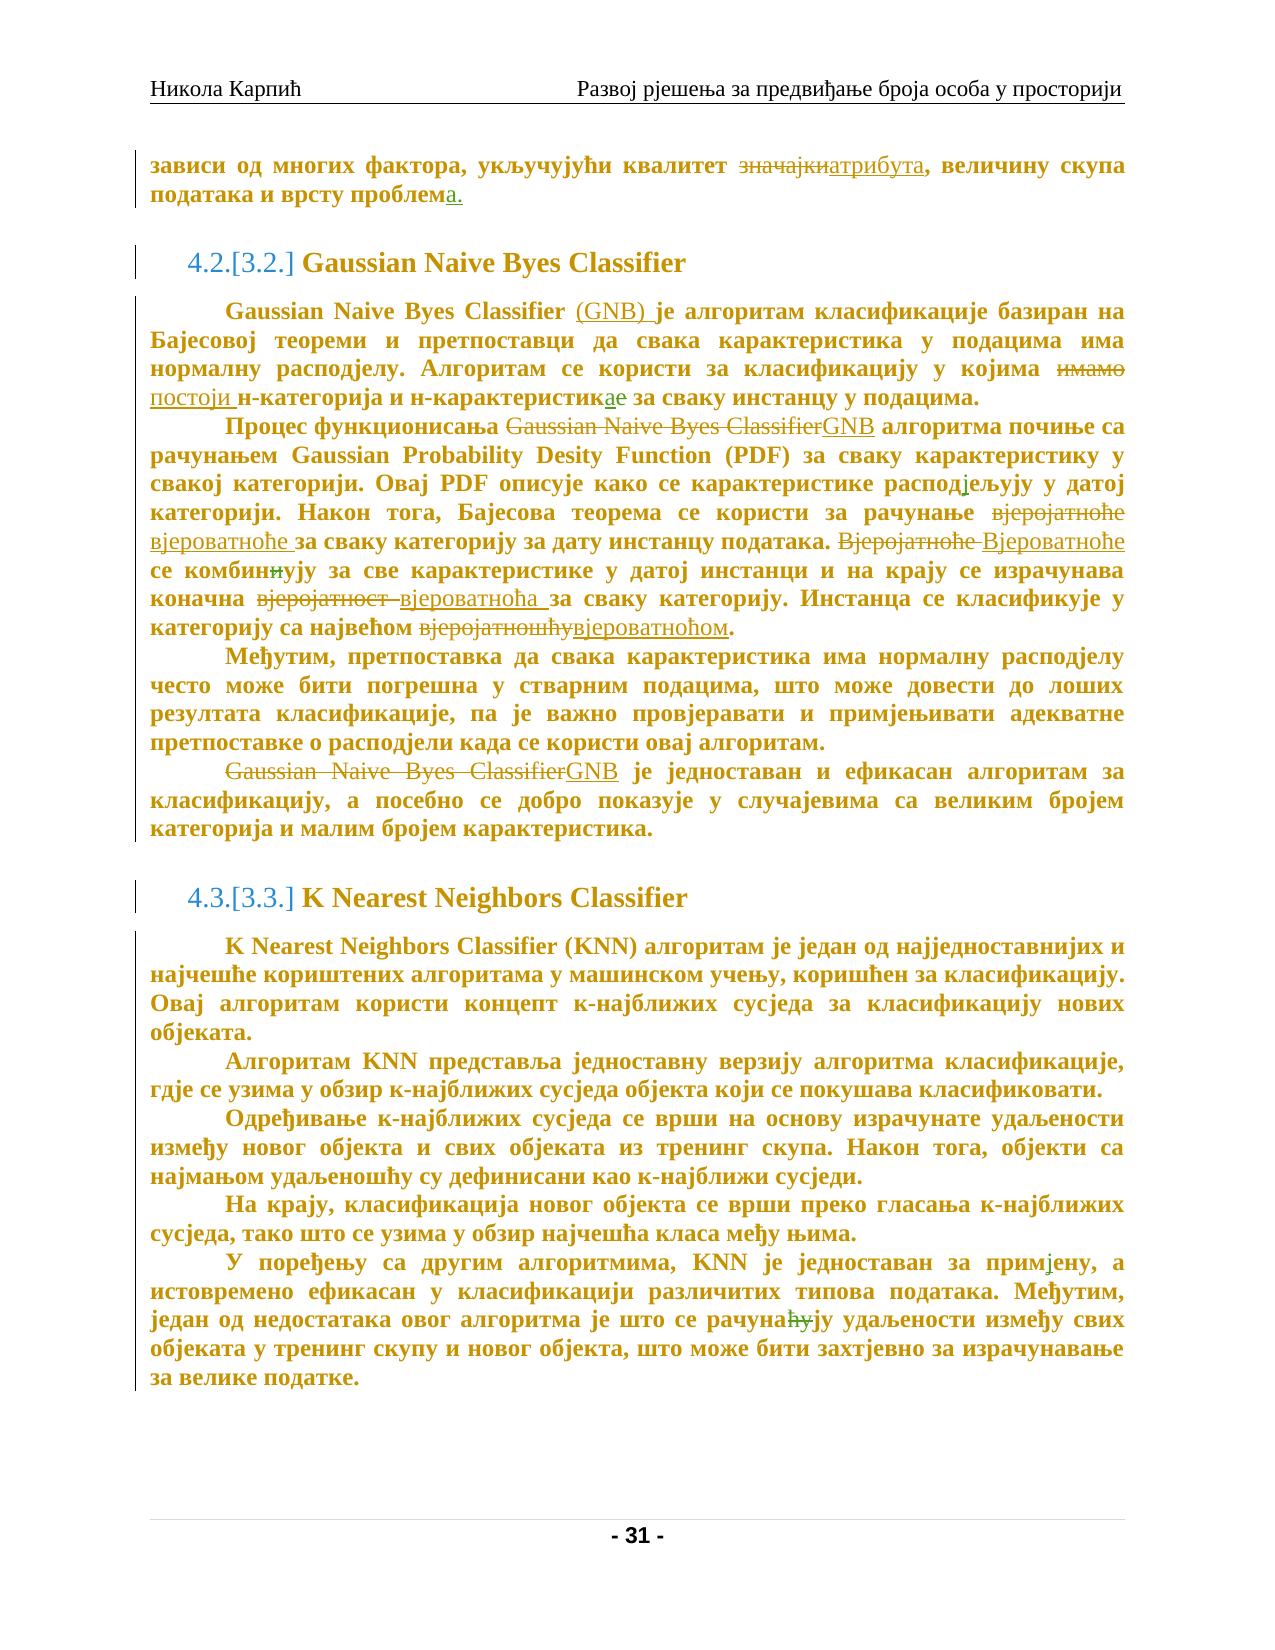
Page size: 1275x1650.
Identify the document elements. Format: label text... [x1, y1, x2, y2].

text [150, 150, 1125, 207]
text K Nearest Neighbors Classifier (KNN) алгоритам је један од најједноставнијих и најчешће кориштених алгоритама у машинском учењу, коришћен за класификацију. Овај алгоритам користи концепт к-најближих сусjеда за класификацију нових објеката. [150, 931, 1125, 1046]
text У поређењу са другим алгоритмима, KNN је једноставан за примену, а истовремено ефикасан у класификацији различитих типова података. Међутим, један од недостатака овог алгоритма је што се рачунају удаљености између свих објеката у тренинг скупу и новог објекта, што може бити захтјевно за израчунавање за велике податке. [150, 1247, 1125, 1391]
text На крају, класификација новог објекта се врши преко гласања к-најближих сусjеда, тако што се узима у обзир најчешћа класа међу њима. [150, 1189, 1125, 1247]
text Међутим, претпоставка да свака карактеристика има нормалну расподјелу често може бити погрешна у стварним подацима, што може довести до лоших резултата класификације, па је важно провјеравати и примјењивати адекватне претпоставке о расподјели када се користи овај алгоритам. [150, 641, 1125, 756]
text Одређивање к-најближих сусjеда се врши на основу израчунате удаљености између новог објекта и свих објеката из тренинг скупа. Након тога, објекти са најмањом удаљеношћу су дефинисани као к-најближи сусједи. [150, 1103, 1125, 1189]
subtitle Gaussian Naive Byes Classifier [187, 245, 1125, 278]
text Gaussian Naive Byes Classifier је алгоритам класификације базиран на Бајесовој теореми и претпоставци да свака карактеристика у подацима има нормалну расподјелу. Алгоритам се користи за класификацију у којима н-категорија и н-карактеристик за сваку инстанцу у подацима. [150, 296, 1125, 411]
subtitle K Nearest Neighbors Classifier [187, 880, 1125, 913]
text је једноставан и ефикасан алгоритам за класификацију, а посебно се добро показује у случајевима са великим бројем категорија и малим бројем карактеристика. [150, 756, 1125, 842]
text Алгоритам KNN представља једноставну верзију алгоритма класификације, гдје се узима у обзир к-најближих сусjеда објекта који се покушава класификовати. [150, 1046, 1125, 1103]
text Процес функционисања алгоритма почиње са рачунањем Gaussian Probability Desity Function (PDF) за сваку карактеристику у свакој категорији. Овај PDF описује како се карактеристике расподељују у датој категорији. Након тога, Бајесова теорема се користи за рачунање за сваку категорију за дату инстанцу података. се комбинују за све карактеристике у датој инстанци и на крају се израчунава коначна за сваку категорију. Инстанца се класификује у категорију са највећом . [150, 411, 1125, 641]
